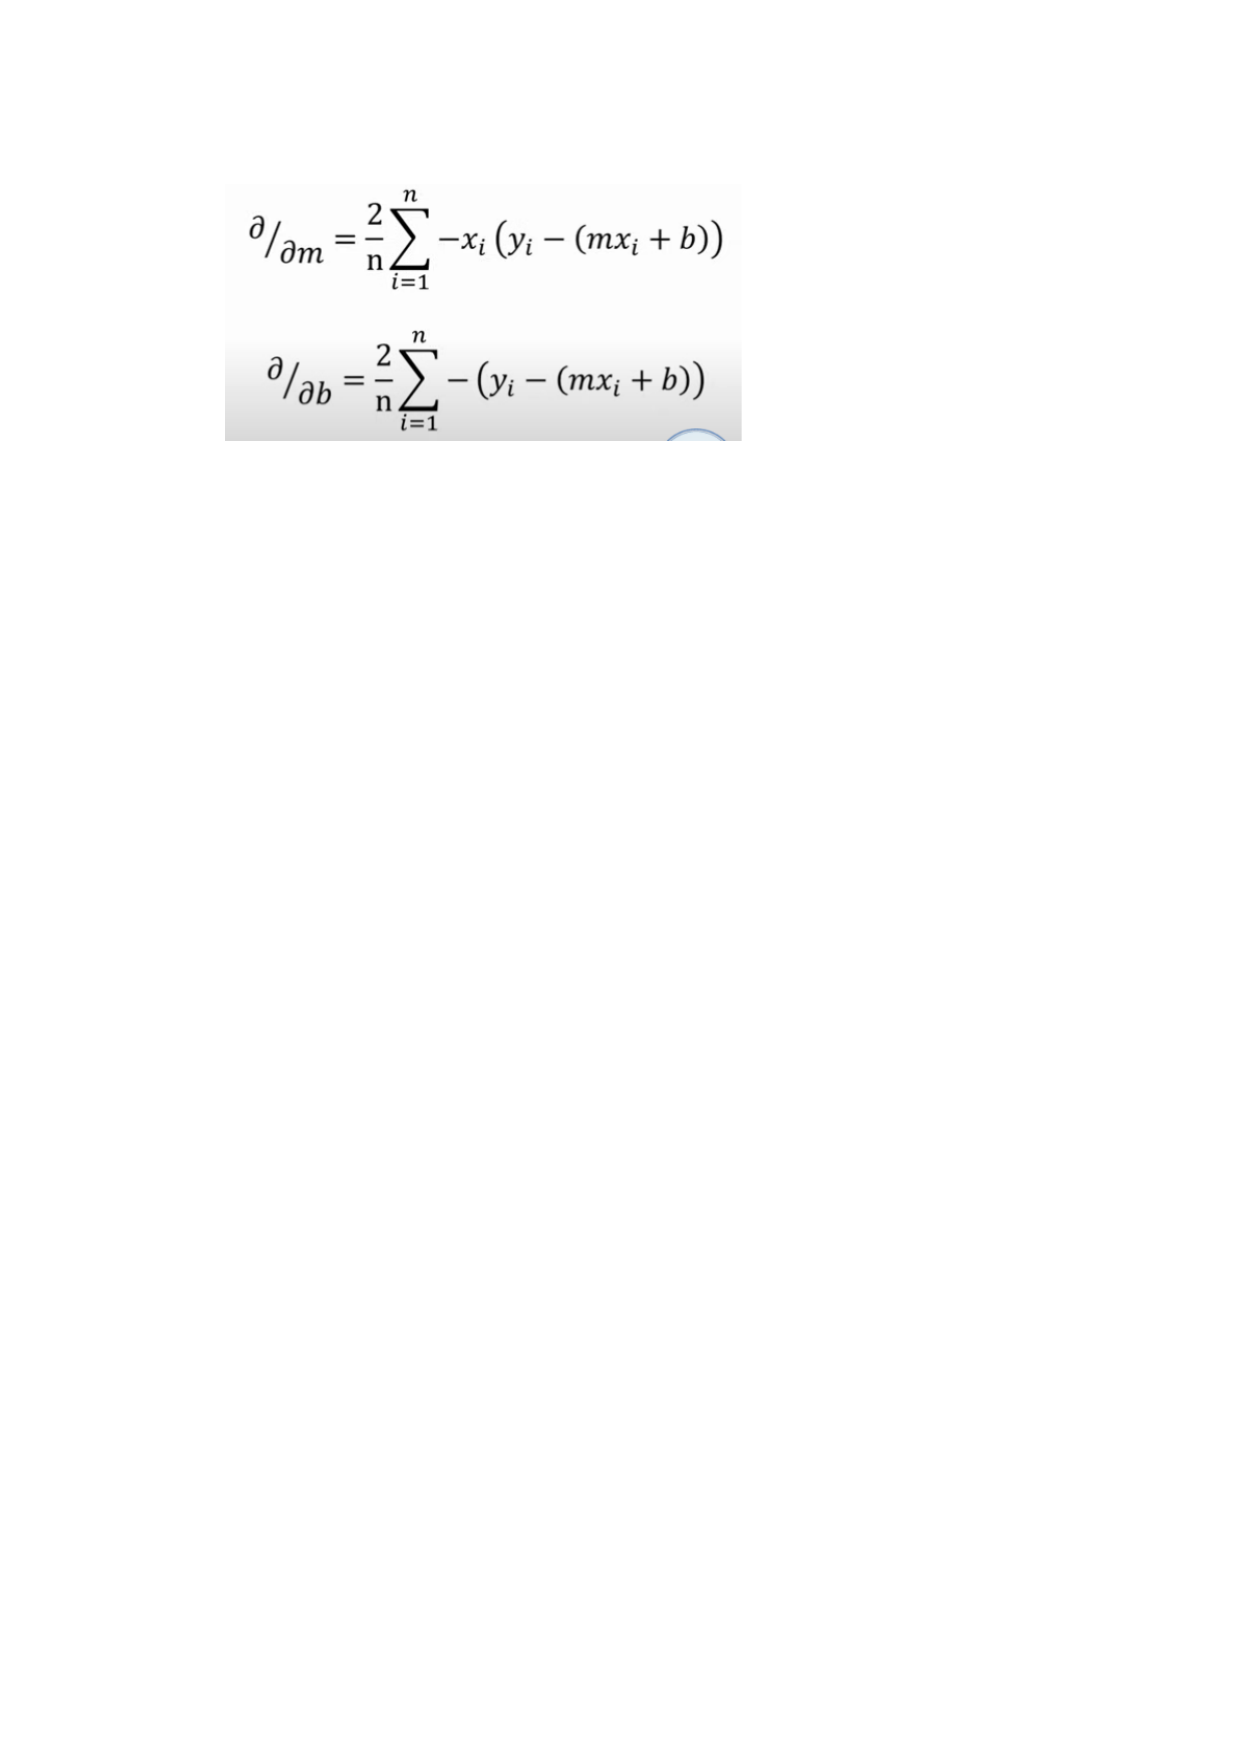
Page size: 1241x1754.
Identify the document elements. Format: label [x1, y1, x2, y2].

picture [225, 184, 742, 441]
